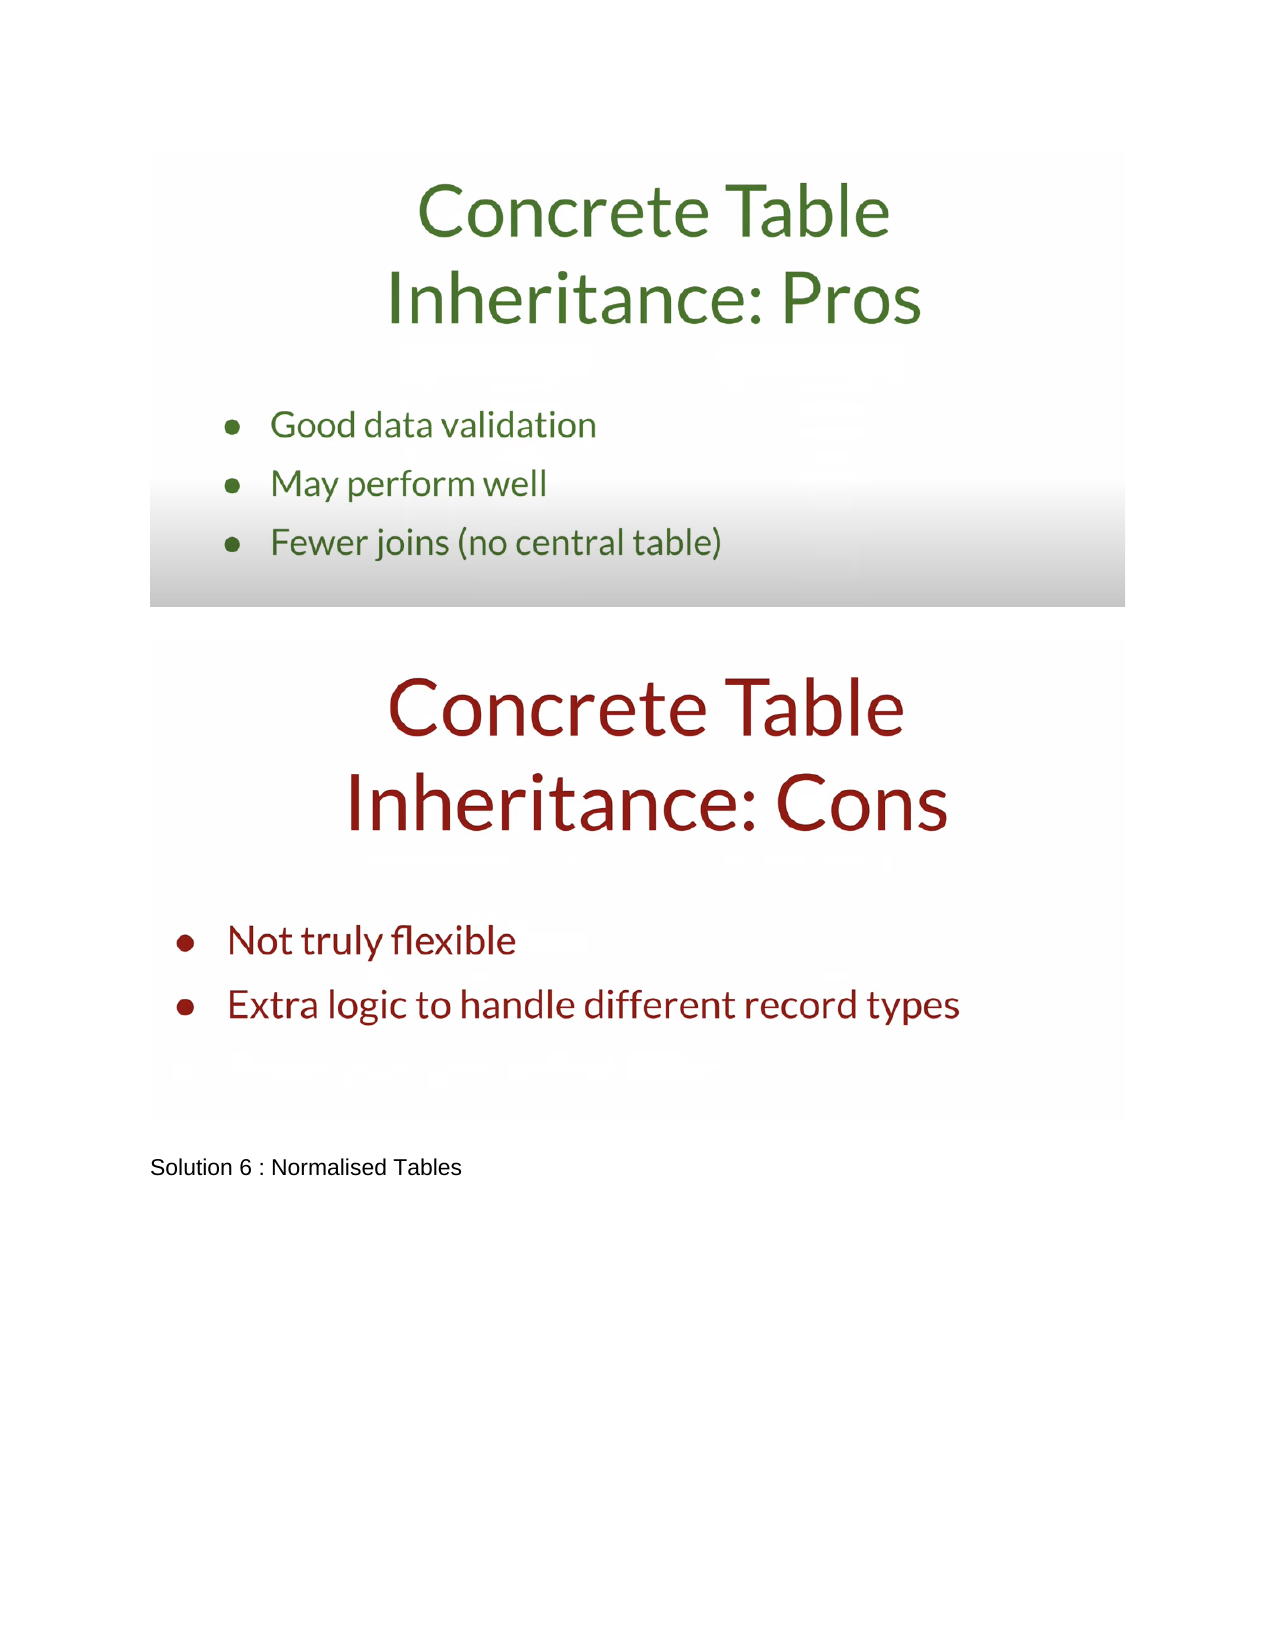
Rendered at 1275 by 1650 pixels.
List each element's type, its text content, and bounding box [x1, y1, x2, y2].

text Solution 6 : Normalised Tables [150, 1153, 1125, 1180]
picture [150, 150, 1125, 607]
picture [150, 640, 1125, 1120]
